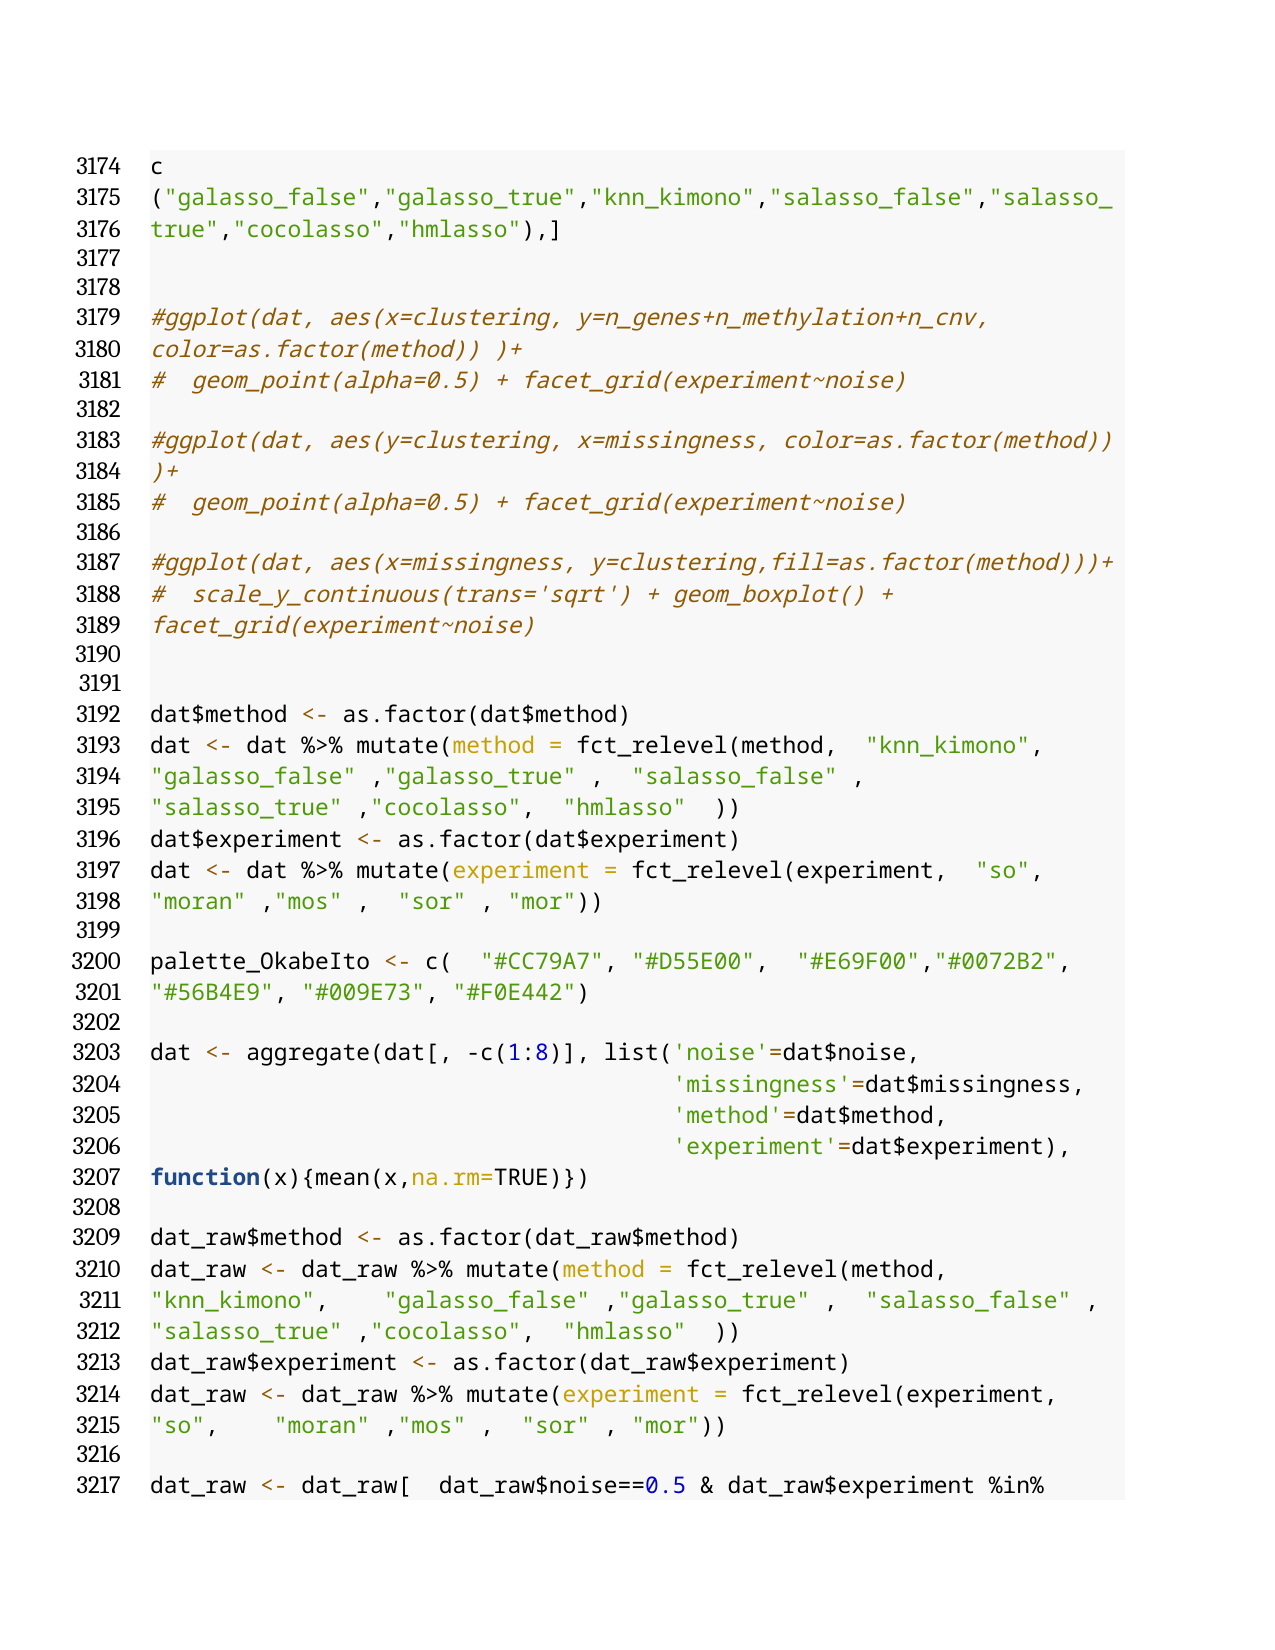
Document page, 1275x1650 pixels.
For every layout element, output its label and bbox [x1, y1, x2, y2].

text [150, 150, 1125, 1500]
